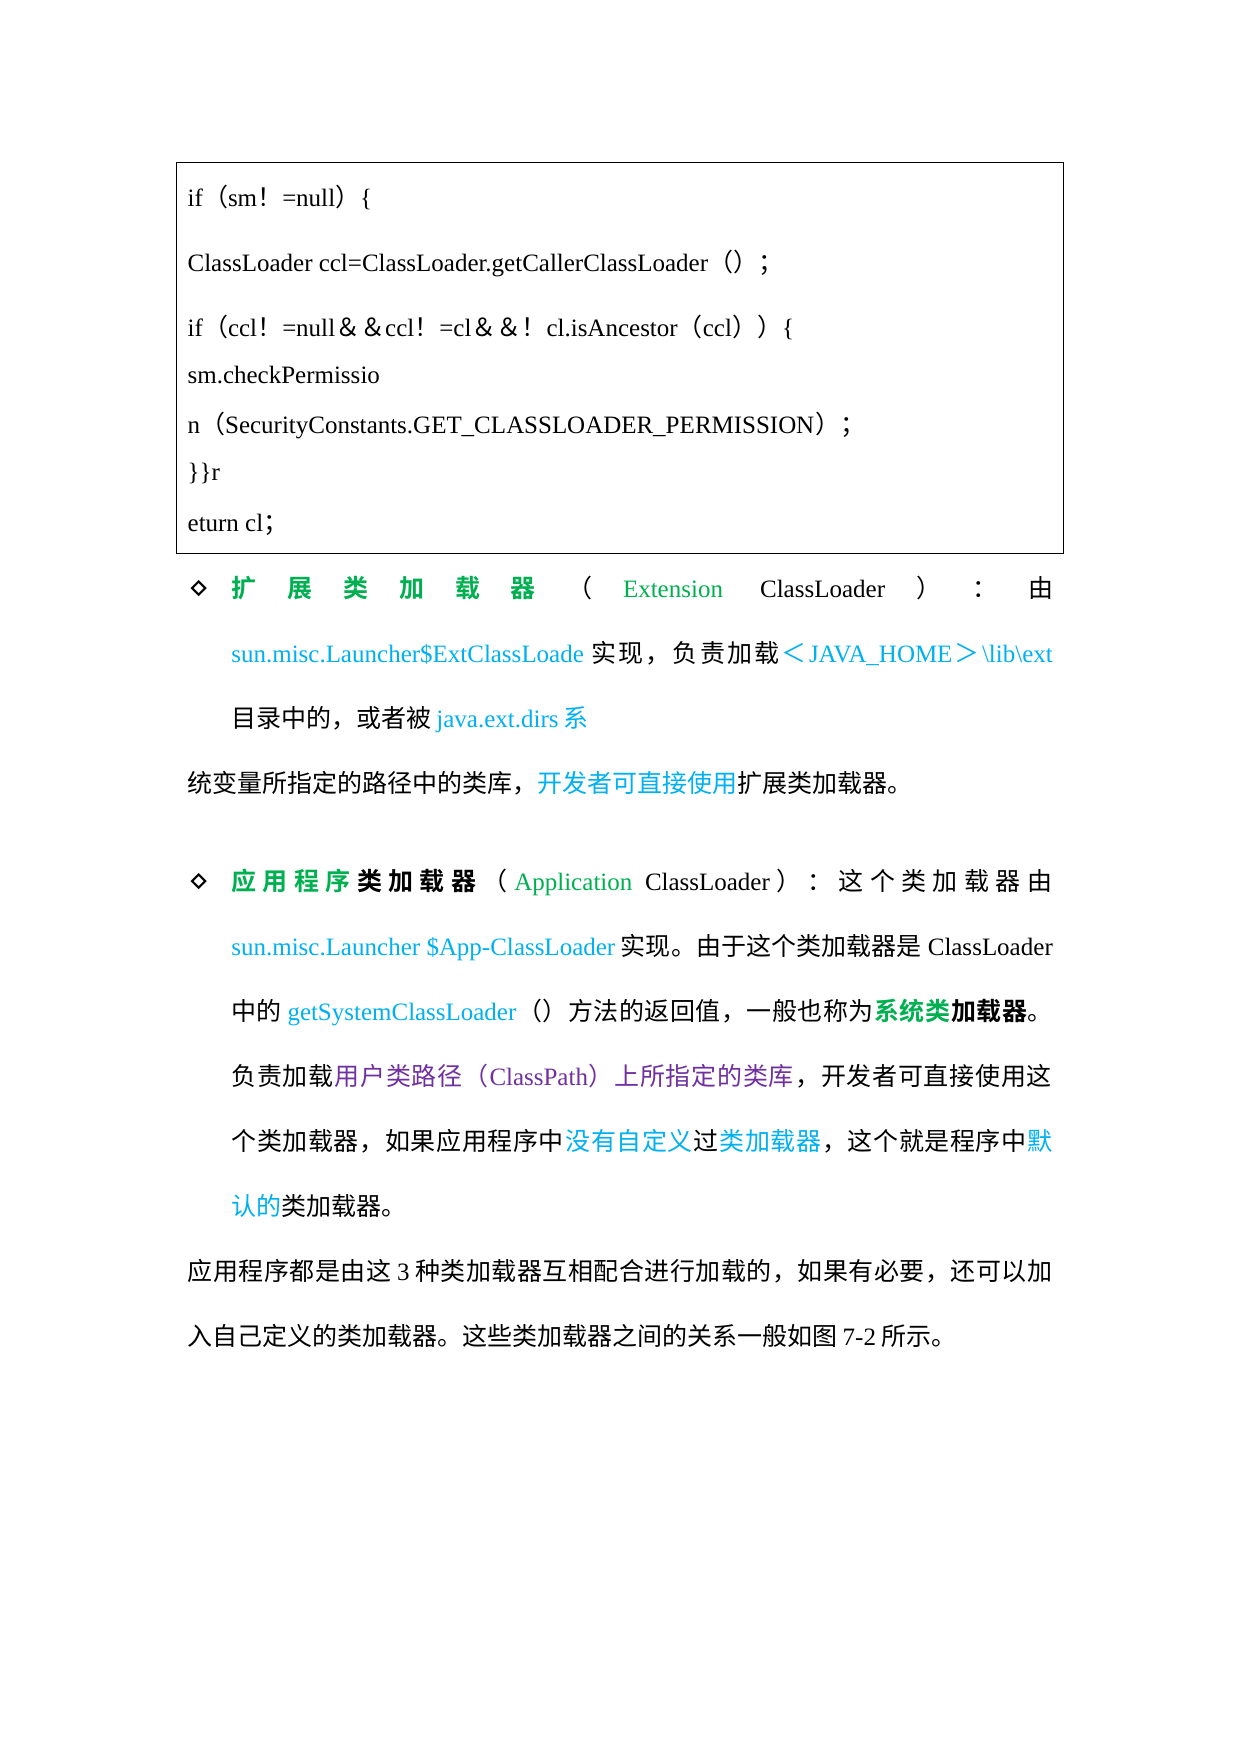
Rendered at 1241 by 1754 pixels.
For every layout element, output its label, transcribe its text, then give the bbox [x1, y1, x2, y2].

list 应用程序类加载器（Application ClassLoader）：这个类加载器由sun.misc.Launcher $App-ClassLoader实现。由于这个类加载器是ClassLoader中的getSystemClassLoader（）方法的返回值，一般也称为系统类加载器。负责加载用户类路径（ClassPath）上所指定的类库，开发者可直接使用这个类加载器，如果应用程序中没有自定义过类加载器，这个就是程序中默认的类加载器。 [187, 847, 1053, 1237]
text 应用程序都是由这3种类加载器互相配合进行加载的，如果有必要，还可以加入自己定义的类加载器。这些类加载器之间的关系一般如图7-2所示。 [187, 1237, 1053, 1367]
list 扩展类加载器（Extension ClassLoader）：由sun.misc.Launcher$ExtClassLoade实现，负责加载＜JAVA_HOME＞\lib\ext目录中的，或者被java.ext.dirs系 [187, 554, 1053, 749]
text 统变量所指定的路径中的类库，开发者可直接使用扩展类加载器。 [187, 749, 1053, 814]
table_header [177, 163, 1063, 553]
